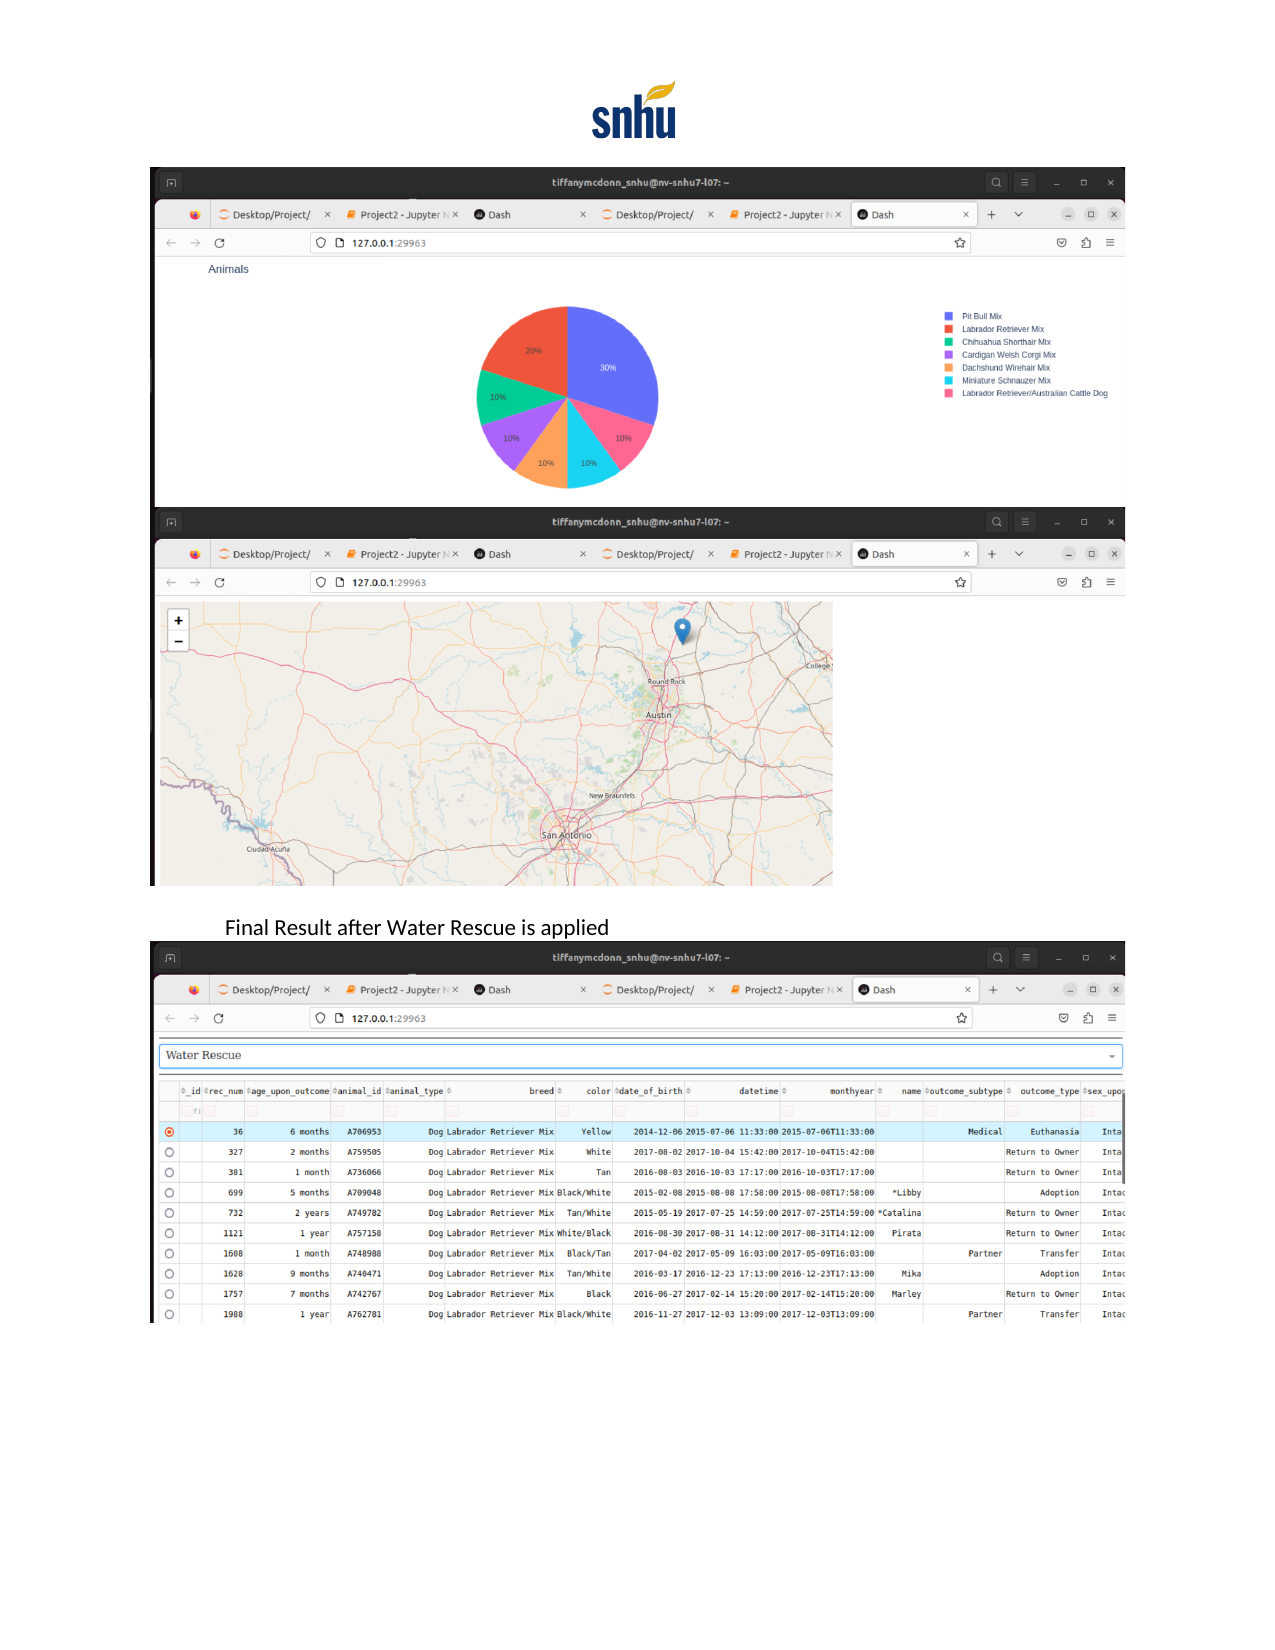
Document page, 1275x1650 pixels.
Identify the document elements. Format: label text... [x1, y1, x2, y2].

picture [150, 167, 1125, 886]
picture [573, 75, 702, 147]
picture [150, 941, 1125, 1323]
text Final Result after Water Rescue is applied [150, 913, 1125, 941]
